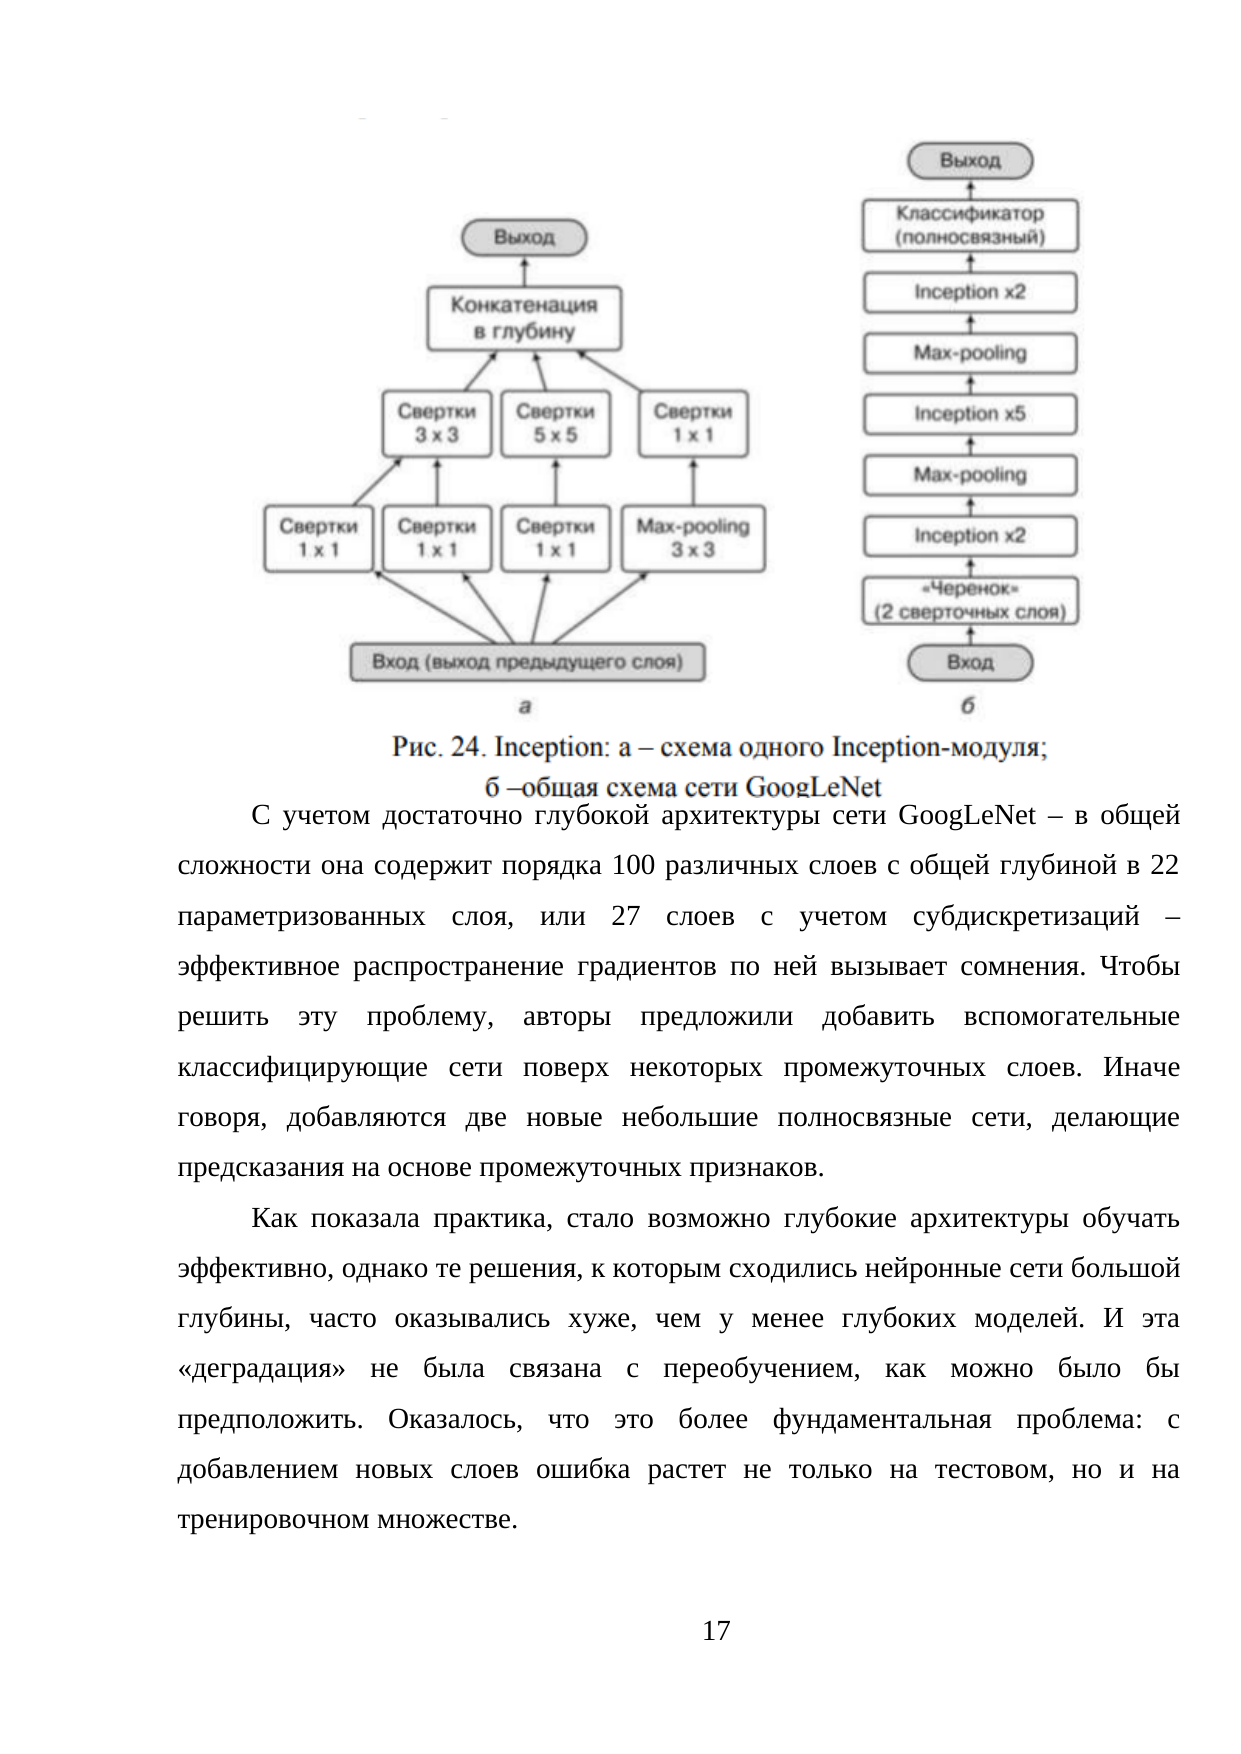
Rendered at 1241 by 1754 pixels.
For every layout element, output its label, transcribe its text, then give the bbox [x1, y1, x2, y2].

picture [177, 118, 1182, 798]
text С учетом достаточно глубокой архитектуры сети GoogLeNet – в общей сложности она содержит порядка 100 различных слоев с общей глубиной в 22 параметризованных слоя, или 27 слоев с учетом субдискретизаций – эффективное распространение градиентов по ней вызывает сомнения. Чтобы решить эту проблему, авторы предложили добавить вспомогательные классифицирующие сети поверх некоторых промежуточных слоев. Иначе говоря, добавляются две новые небольшие полносвязные сети, делающие предсказания на основе промежуточных признаков. [177, 798, 1181, 1183]
text Как показала практика, стало возможно глубокие архитектуры обучать эффективно, однако те решения, к которым сходились нейронные сети большой глубины, часто оказывались хуже, чем у менее глубоких моделей. И эта «деградация» не была связана с переобучением, как можно было бы предположить. Оказалось, что это более фундаментальная проблема: с добавлением новых слоев ошибка растет не только на тестовом, но и на тренировочном множестве. [177, 1200, 1181, 1535]
